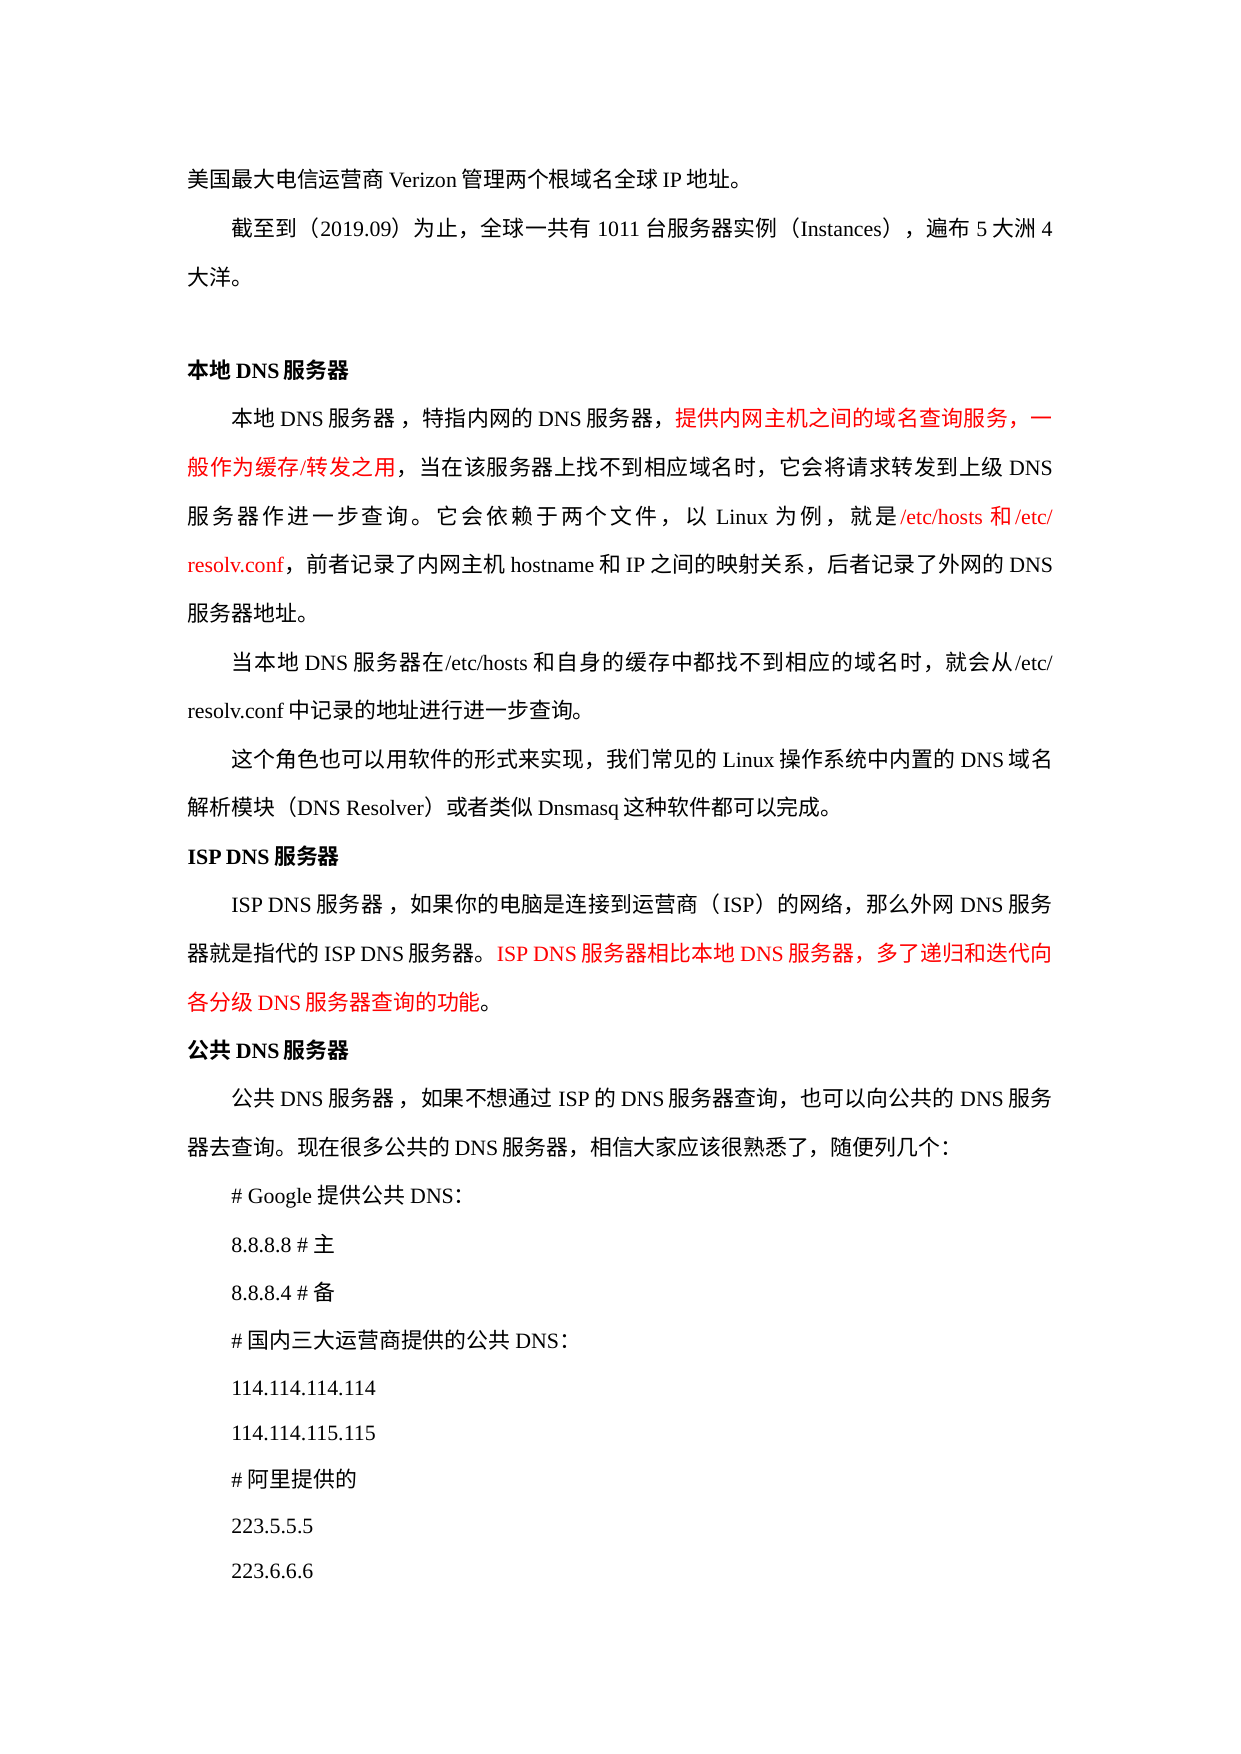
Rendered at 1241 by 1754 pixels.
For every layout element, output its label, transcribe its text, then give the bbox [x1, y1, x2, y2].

text # Google 提供公共 DNS： [187, 1178, 1053, 1210]
subtitle 公共DNS服务器 [187, 1032, 1053, 1065]
subtitle 本地DNS服务器 [187, 352, 1053, 385]
text 223.5.5.5 [187, 1510, 1053, 1542]
text # 阿里提供的 [187, 1461, 1053, 1494]
text 公共DNS服务器 ，如果不想通过ISP的DNS服务器查询，也可以向公共的DNS服务器去查询。现在很多公共的DNS服务器，相信大家应该很熟悉了，随便列几个： [187, 1081, 1053, 1162]
text 114.114.114.114 [187, 1371, 1053, 1404]
text 当本地DNS服务器在/etc/hosts和自身的缓存中都找不到相应的域名时，就会从/etc/resolv.conf中记录的地址进行进一步查询。 [187, 644, 1053, 725]
text 本地DNS服务器 ，特指内网的DNS服务器，提供内网主机之间的域名查询服务，一般作为缓存/转发之用，当在该服务器上找不到相应域名时，它会将请求转发到上级DNS服务器作进一步查询。它会依赖于两个文件，以Linux为例，就是/etc/hosts和/etc/resolv.conf，前者记录了内网主机hostname和IP之间的映射关系，后者记录了外网的DNS服务器地址。 [187, 401, 1053, 628]
text 截至到（2019.09）为止，全球一共有 1011台服务器实例（Instances），遍布 5大洲 4大洋。 [187, 210, 1053, 292]
text 这个角色也可以用软件的形式来实现，我们常见的Linux操作系统中内置的DNS域名解析模块（DNS Resolver）或者类似Dnsmasq这种软件都可以完成。 [187, 741, 1053, 822]
text 114.114.115.115 [187, 1416, 1053, 1449]
text # 国内三大运营商提供的公共 DNS： [187, 1323, 1053, 1355]
subtitle ISP DNS服务器 [187, 838, 1053, 871]
text 223.6.6.6 [187, 1555, 1053, 1587]
text ISP DNS服务器 ，如果你的电脑是连接到运营商（ISP）的网络，那么外网DNS服务器就是指代的ISP DNS服务器。ISP DNS服务器相比本地DNS服务器，多了递归和迭代向各分级DNS服务器查询的功能。 [187, 887, 1053, 1017]
text 8.8.8.8 # 主 [187, 1226, 1053, 1259]
text 8.8.8.4 # 备 [187, 1274, 1053, 1307]
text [187, 162, 1053, 194]
